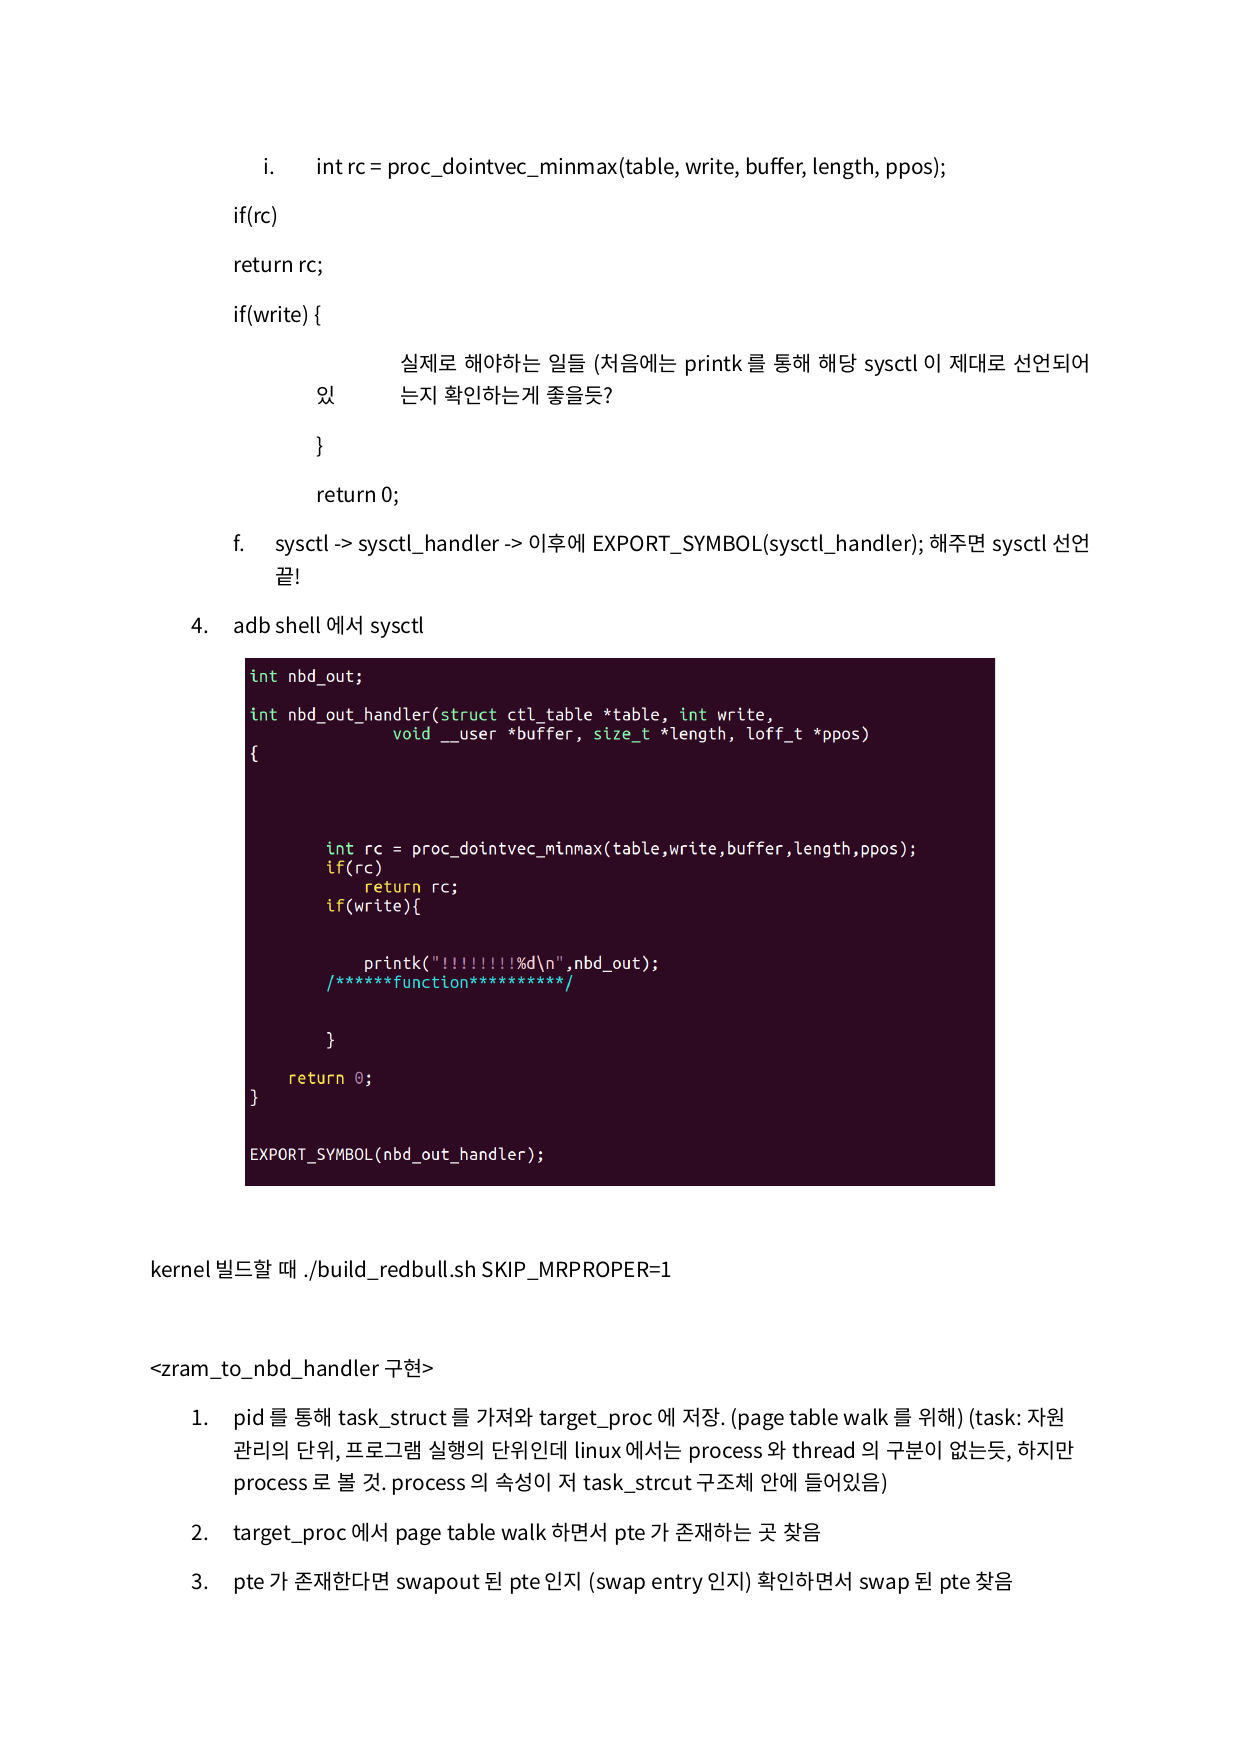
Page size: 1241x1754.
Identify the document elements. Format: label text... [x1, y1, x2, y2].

list pte가 존재한다면 swapout된 pte인지 (swap entry인지) 확인하면서 swap된 pte 찾음 [192, 1565, 1090, 1595]
text if(rc) [233, 199, 1090, 229]
list target_proc에서 page table walk 하면서 pte가 존재하는 곳 찾음 [192, 1516, 1090, 1546]
text <zram_to_nbd_handler 구현> [150, 1352, 1090, 1382]
list pid 를 통해 task_struct를 가져와 target_proc에 저장. (page table walk를 위해) (task: 자원 관리의 단위, 프로그램 실행의 단위인데 linux에서는 process와 thread의 구분이 없는듯, 하지만 process로 볼 것. process의 속성이 저 task_strcut 구조체 안에 들어있음) [192, 1401, 1090, 1497]
list int rc = proc_dointvec_minmax(table, write, buffer, length, ppos); [275, 150, 1090, 180]
text return 0; [233, 478, 1090, 508]
text 실제로 해야하는 일들 (처음에는 printk를 통해 해당 sysctl이 제대로 선언되어 있 는지 확인하는게 좋을듯? [317, 347, 1090, 410]
list sysctl -> sysctl_handler -> 이후에 EXPORT_SYMBOL(sysctl_handler); 해주면 sysctl 선언 끝! [233, 527, 1090, 590]
text return rc; [233, 248, 1090, 279]
text if(write) { [233, 298, 1090, 328]
list adb shell 에서 sysctl [192, 609, 1090, 639]
text kernel빌드할 때 ./build_redbull.sh SKIP_MRPROPER=1 [150, 1253, 1090, 1284]
text } [233, 429, 1090, 459]
